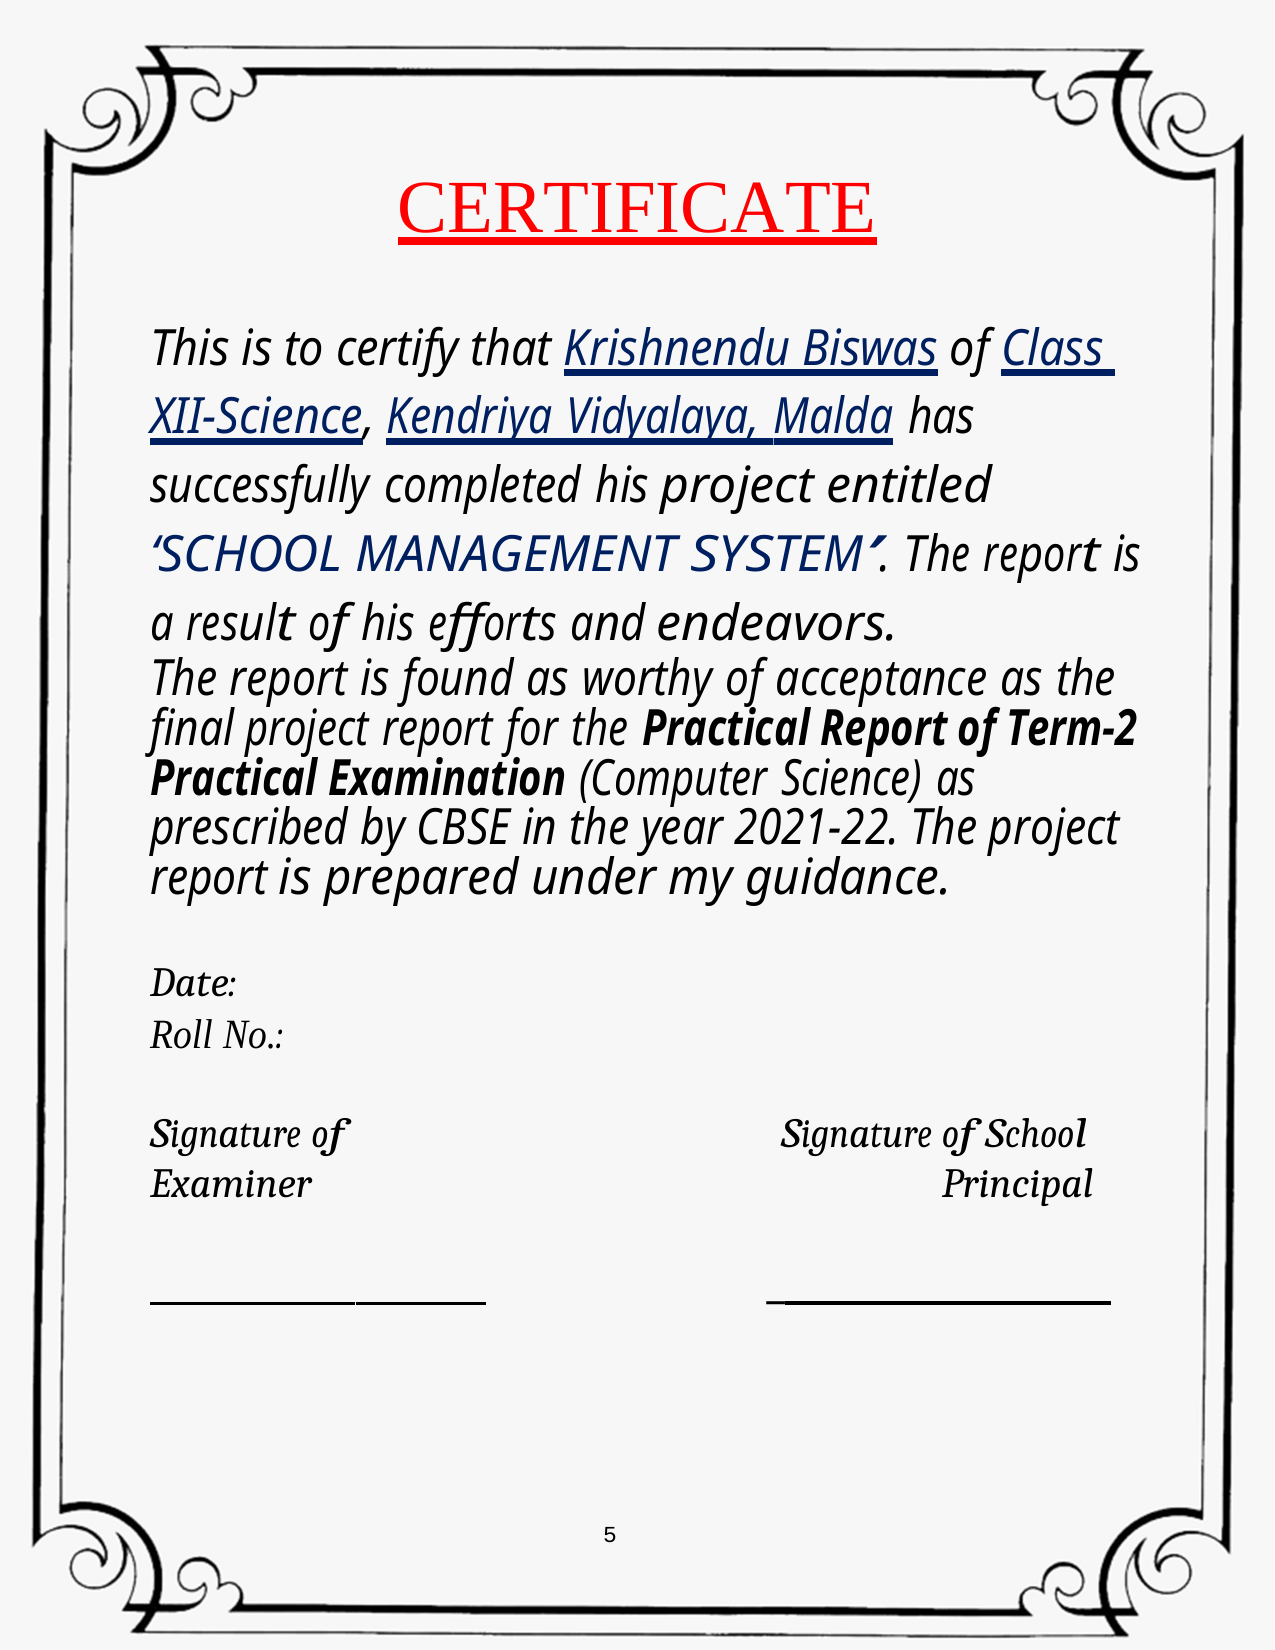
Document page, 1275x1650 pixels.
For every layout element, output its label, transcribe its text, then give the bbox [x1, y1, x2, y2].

subtitle Signature of Signature of School Examiner Principal [150, 1110, 1104, 1207]
subtitle CERTIFICATE [158, 162, 1116, 248]
picture [0, 0, 1275, 1650]
text _ [766, 1263, 1150, 1308]
subtitle Date: [150, 959, 1150, 1007]
text The report is found as worthy of acceptance as the final project report for the Practical Report of Term-2 Practical Examination (Computer Science) as prescribed by CBSE in the year 2021-22. The project report is prepared under my guidance. [150, 655, 1150, 905]
subtitle This is to certify that Krishnendu Biswas of Class XII-Science, Kendriya Vidyalaya, Malda has successfully completed his project entitled ‘SCHOOL MANAGEMENT SYSTEM’. The report is a result of his efforts and endeavors. [150, 311, 1150, 654]
text Roll No.: [150, 1009, 1150, 1058]
